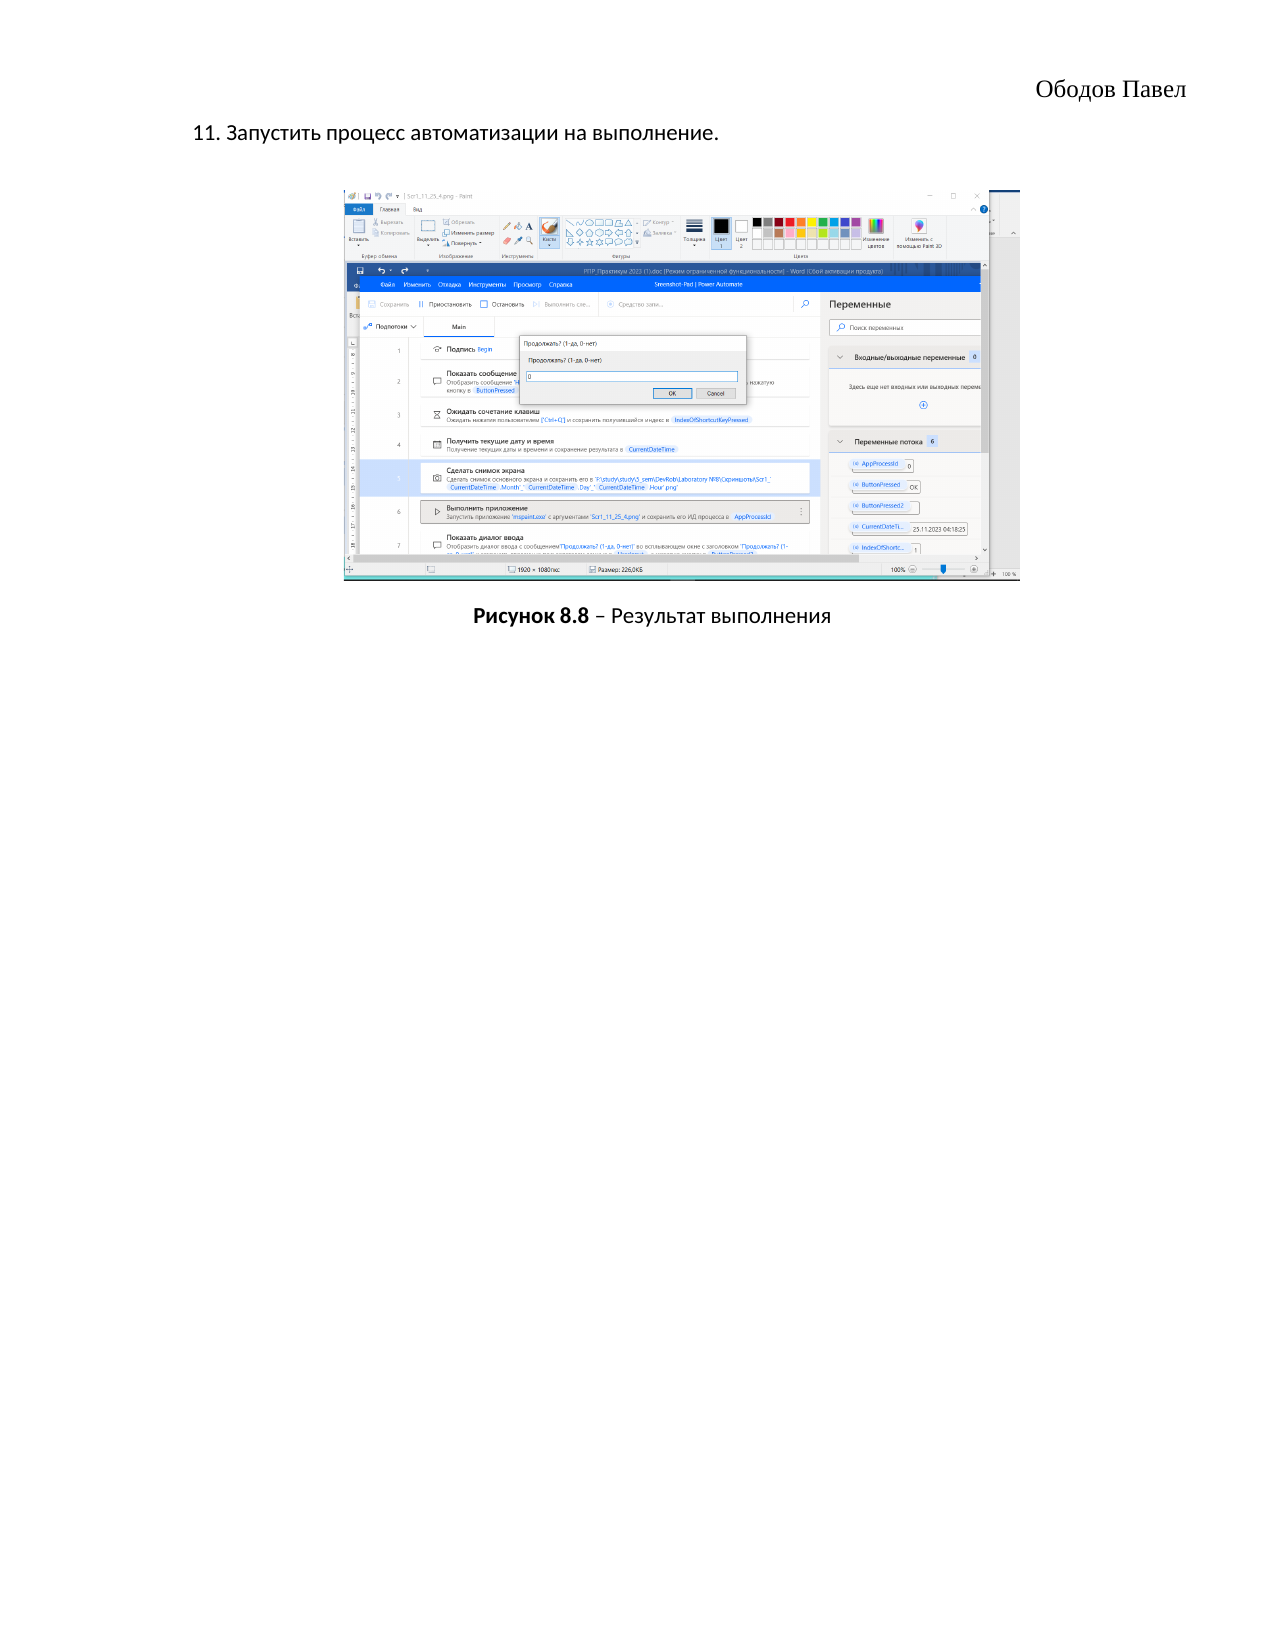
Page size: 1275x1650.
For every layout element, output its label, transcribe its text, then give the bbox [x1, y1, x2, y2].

picture [343, 190, 1020, 581]
text 11. Запустить процесс автоматизации на выполнение. [118, 118, 1186, 146]
